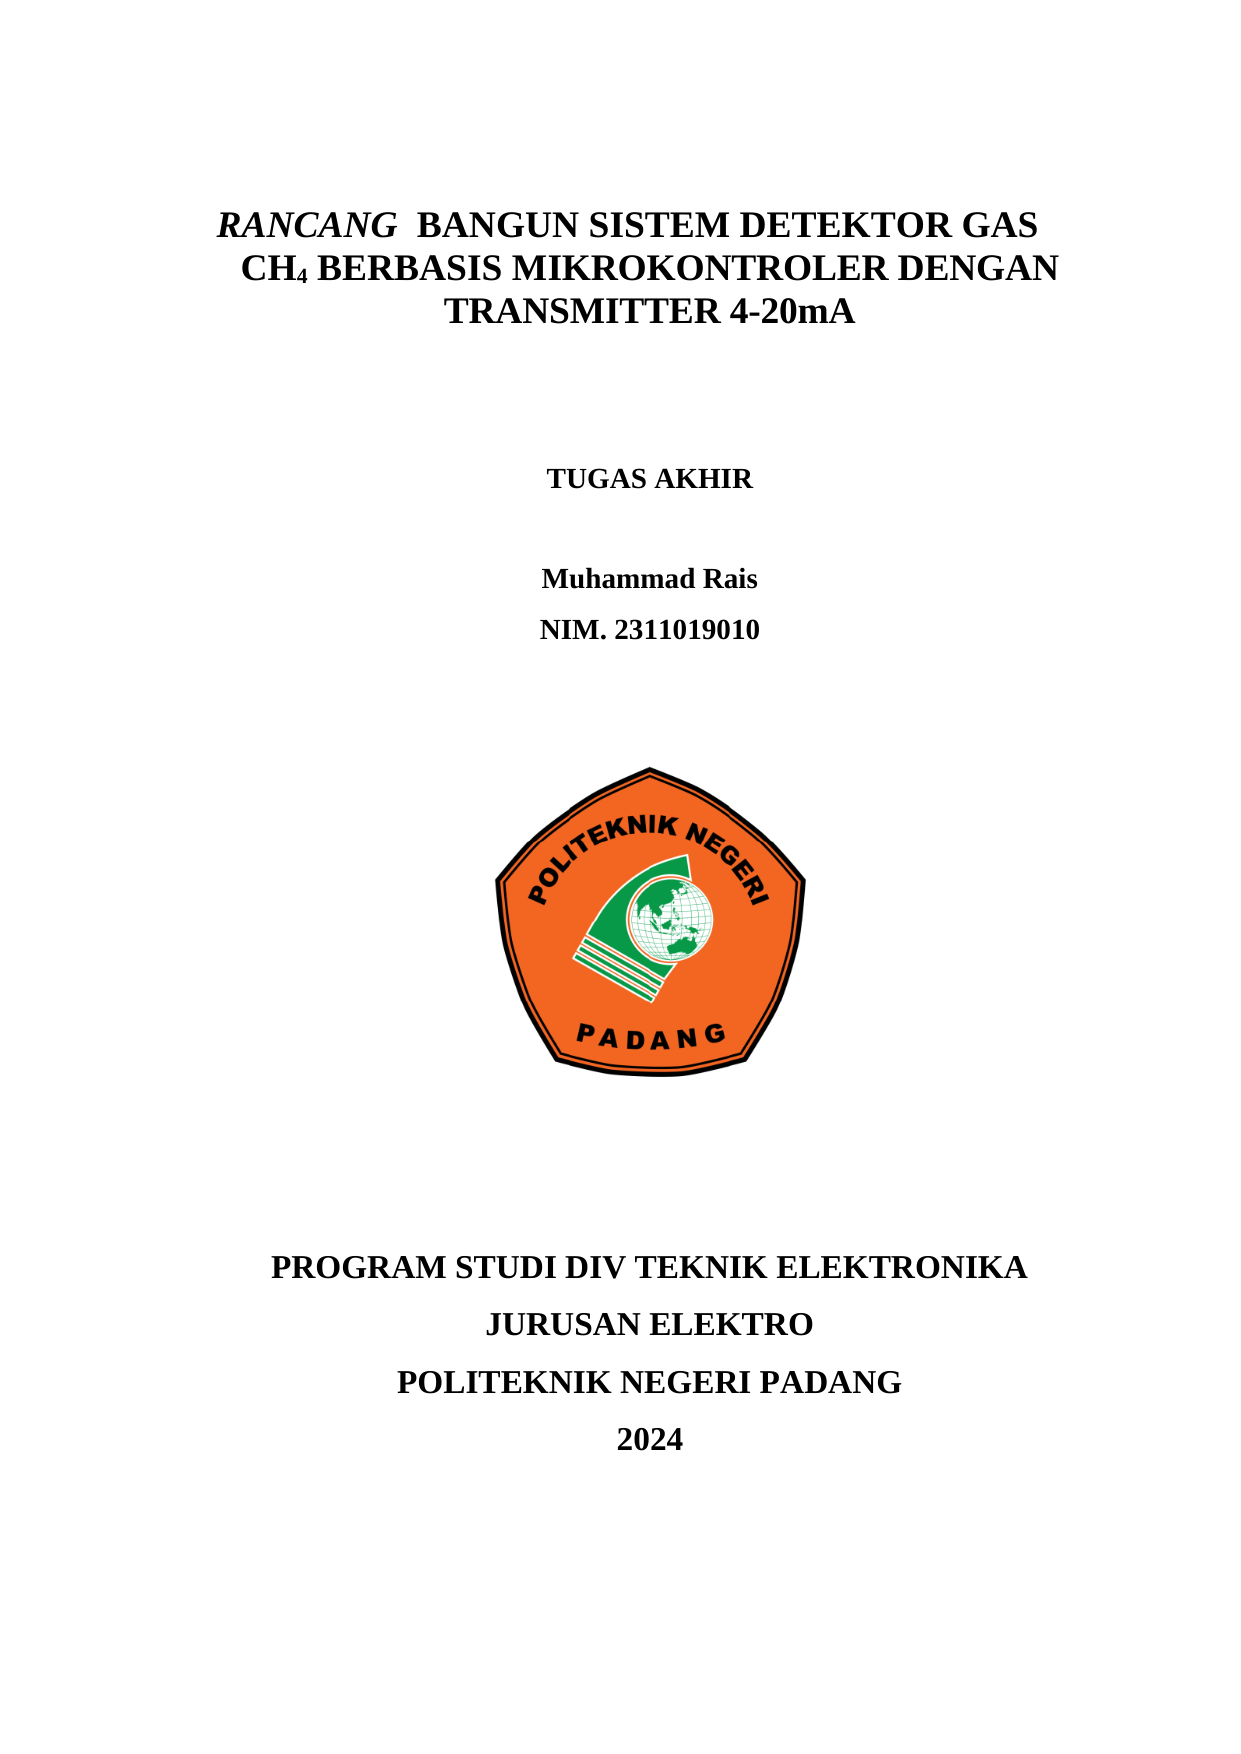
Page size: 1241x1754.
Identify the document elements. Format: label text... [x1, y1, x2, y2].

text 2024 [236, 1419, 1063, 1458]
text NIM. 2311019010 [236, 612, 1063, 645]
text POLITEKNIK NEGERI PADANG [236, 1362, 1063, 1400]
text PROGRAM STUDI DIV TEKNIK ELEKTRONIKA [236, 1247, 1063, 1285]
text TUGAS AKHIR [236, 461, 1063, 494]
text JURUSAN ELEKTRO [236, 1304, 1063, 1343]
list RANCANG BANGUN SISTEM DETEKTOR GAS CH4 BERBASIS MIKROKONTROLER DENGAN TRANSMITTER 4-20mA [192, 202, 1063, 332]
text Muhammad Rais [236, 562, 1063, 595]
picture [490, 762, 809, 1082]
